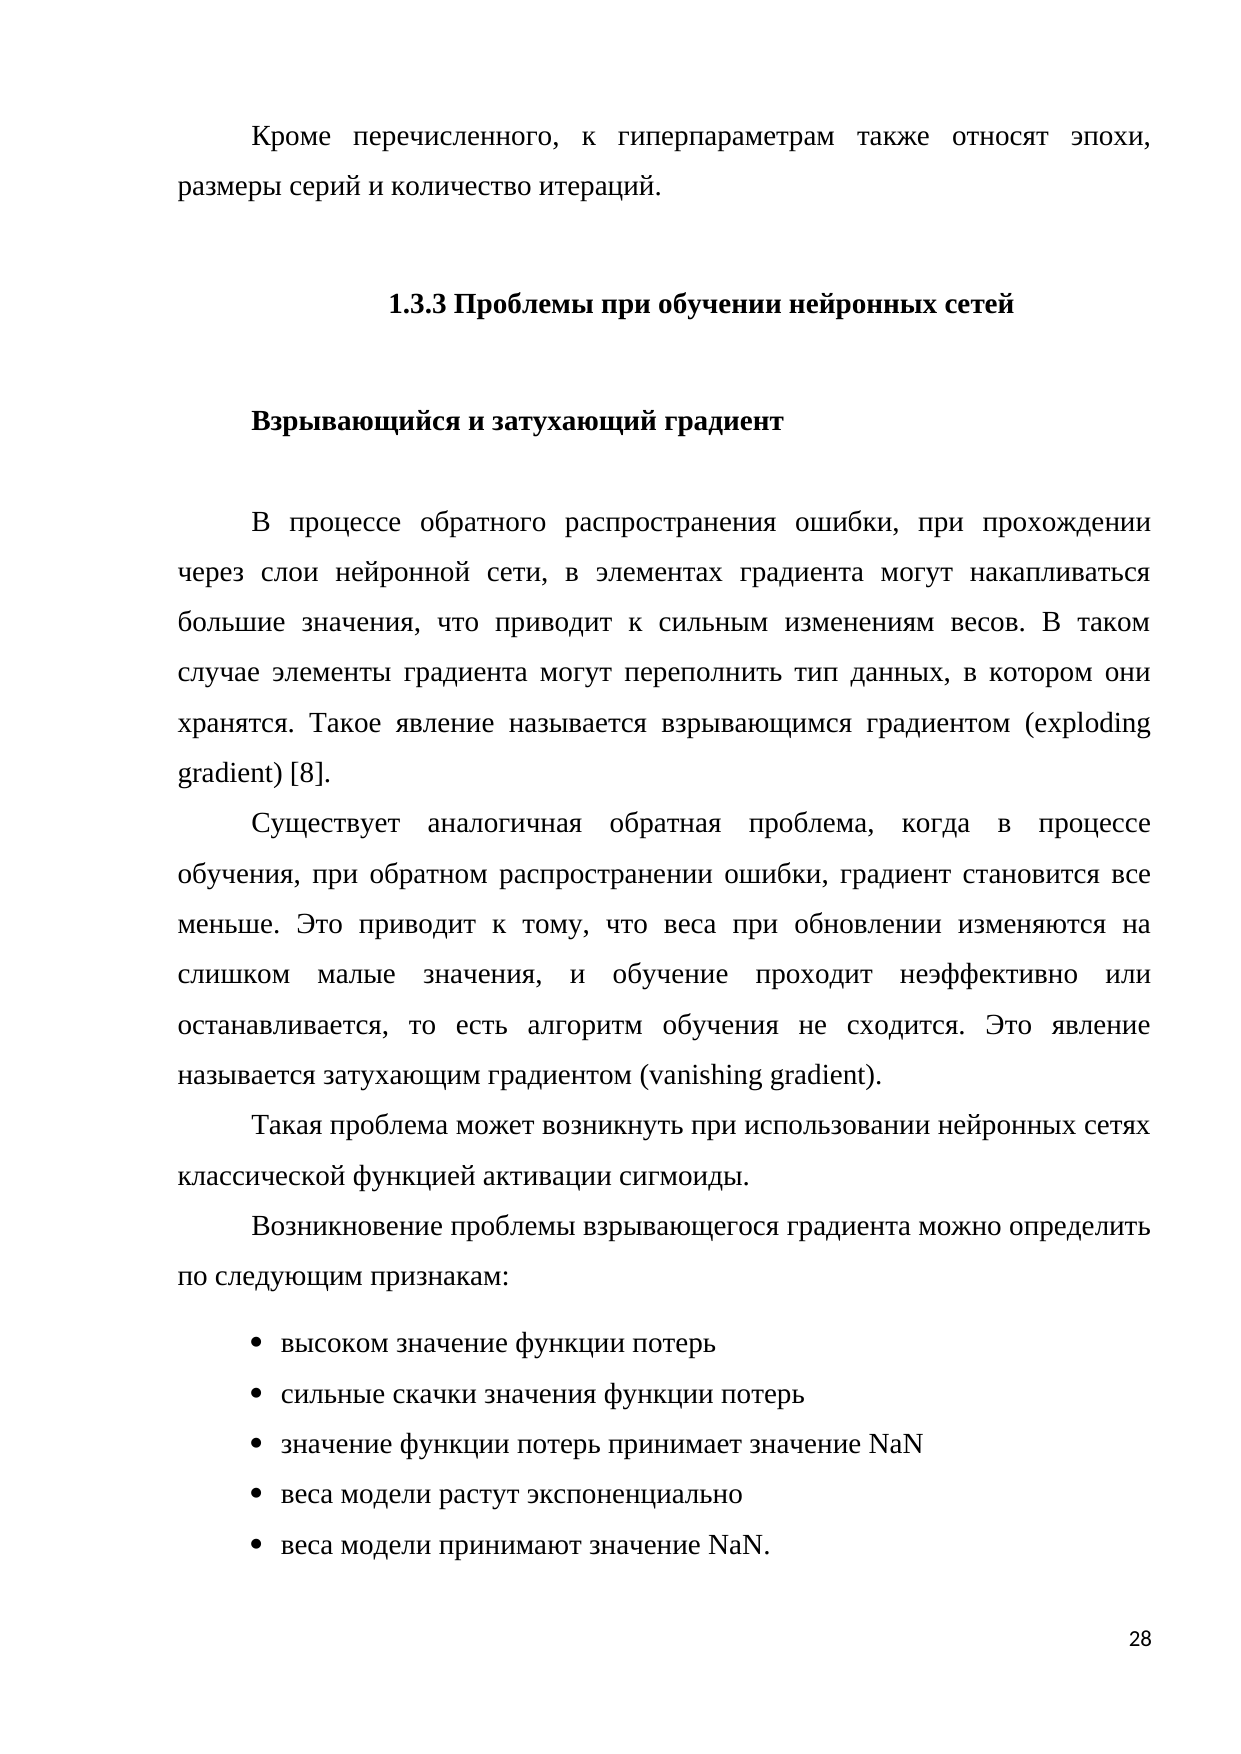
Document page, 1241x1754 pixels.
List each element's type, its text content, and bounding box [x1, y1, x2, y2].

subtitle Взрывающийся и затухающий градиент [177, 403, 1152, 437]
list веса модели растут экспоненциально [251, 1477, 1152, 1510]
list значение функции потерь принимает значение NaN [251, 1426, 1152, 1460]
text В процессе обратного распространения ошибки, при прохождении через слои нейронной сети, в элементах градиента могут накапливаться большие значения, что приводит к сильным изменениям весов. В таком случае элементы градиента могут переполнить тип данных, в котором они хранятся. Такое явление называется взрывающимся градиентом (exploding gradient) [8]. [177, 504, 1152, 789]
text Кроме перечисленного, к гиперпараметрам также относят эпохи, размеры серий и количество итераций. [177, 118, 1152, 202]
list высоком значение функции потерь [251, 1325, 1152, 1359]
text Такая проблема может возникнуть при использовании нейронных сетях классической функцией активации сигмоиды. [177, 1107, 1152, 1191]
subtitle 1.3.3 Проблемы при обучении нейронных сетей [177, 286, 1152, 319]
list веса модели принимают значение NaN. [251, 1527, 1152, 1561]
text Возникновение проблемы взрывающегося градиента можно определить по следующим признакам: [177, 1208, 1152, 1292]
list сильные скачки значения функции потерь [251, 1376, 1152, 1409]
text Существует аналогичная обратная проблема, когда в процессе обучения, при обратном распространении ошибки, градиент становится все меньше. Это приводит к тому, что веса при обновлении изменяются на слишком малые значения, и обучение проходит неэффективно или останавливается, то есть алгоритм обучения не сходится. Это явление называется затухающим градиентом (vanishing gradient). [177, 806, 1152, 1091]
